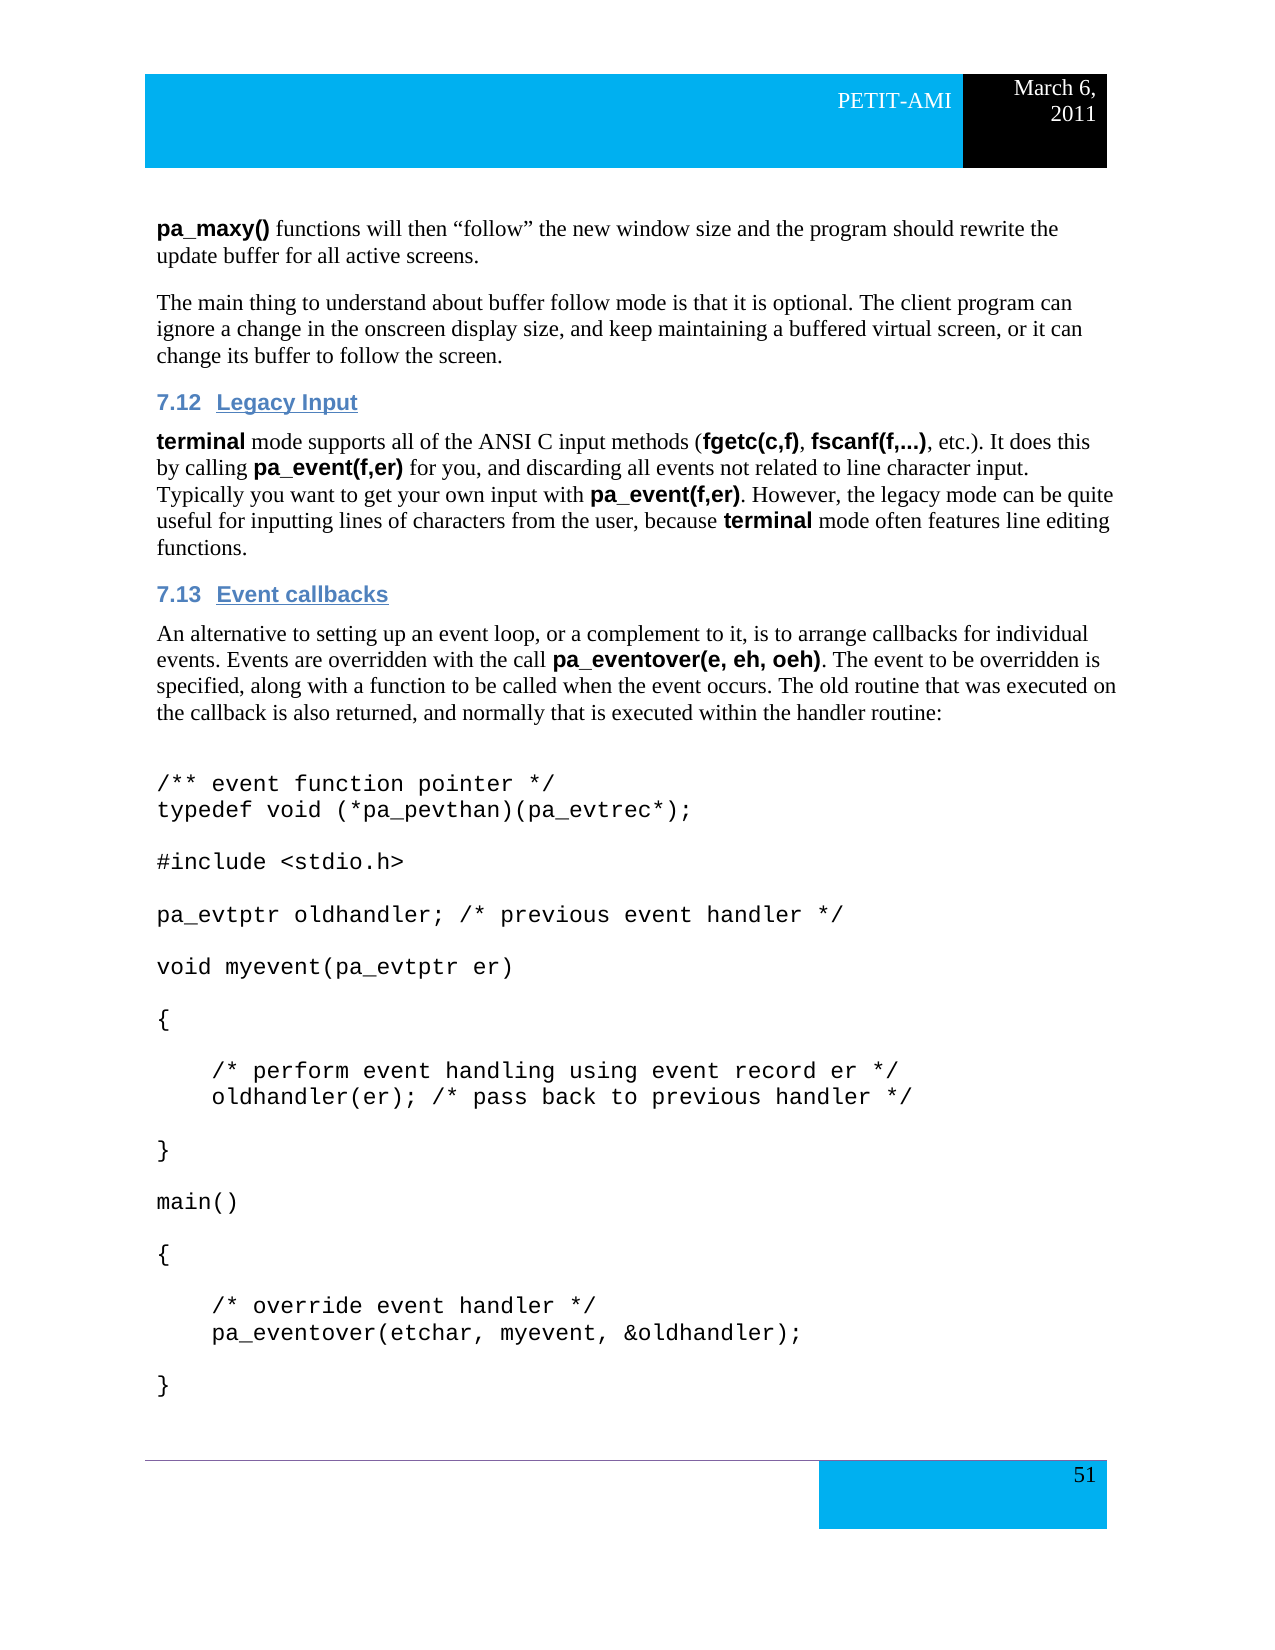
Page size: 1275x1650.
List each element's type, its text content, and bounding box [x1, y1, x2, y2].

text oldhandler(er); /* pass back to previous handler */ [156, 1086, 1118, 1112]
text /* override event handler */ [156, 1295, 1118, 1321]
text main() [156, 1190, 1118, 1216]
text { [156, 1243, 1118, 1268]
text } [156, 1138, 1118, 1164]
text void myevent(pa_evtptr er) [156, 955, 1118, 981]
text pa_eventover(etchar, myevent, &oldhandler); [156, 1321, 1118, 1347]
text /* perform event handling using event record er */ [156, 1060, 1118, 1086]
subtitle Legacy Input [156, 389, 1118, 415]
text The main thing to understand about buffer follow mode is that it is optional. The client program can ignore a change in the onscreen display size, and keep maintaining a buffered virtual screen, or it can change its buffer to follow the screen. [156, 289, 1118, 368]
text /** event function pointer */ [156, 772, 1118, 798]
text } [156, 1373, 1118, 1399]
text #include <stdio.h> [156, 851, 1118, 877]
subtitle Event callbacks [156, 581, 1118, 607]
text An alternative to setting up an event loop, or a complement to it, is to arrange callbacks for individual events. Events are overridden with the call pa_eventover(e, eh, oeh). The event to be overridden is specified, along with a function to be called when the event occurs. The old routine that was executed on the callback is also returned, and normally that is executed within the handler routine: [156, 620, 1118, 725]
text { [156, 1007, 1118, 1033]
text pa_evtptr oldhandler; /* previous event handler */ [156, 903, 1118, 929]
text typedef void (*pa_pevthan)(pa_evtrec*); [156, 798, 1118, 824]
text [156, 215, 1118, 268]
text terminal mode supports all of the ANSI C input methods (fgetc(c,f), fscanf(f,...), etc.). It does this by calling pa_event(f,er) for you, and discarding all events not related to line character input. Typically you want to get your own input with pa_event(f,er). However, the legacy mode can be quite useful for inputting lines of characters from the user, because terminal mode often features line editing functions. [156, 428, 1118, 560]
